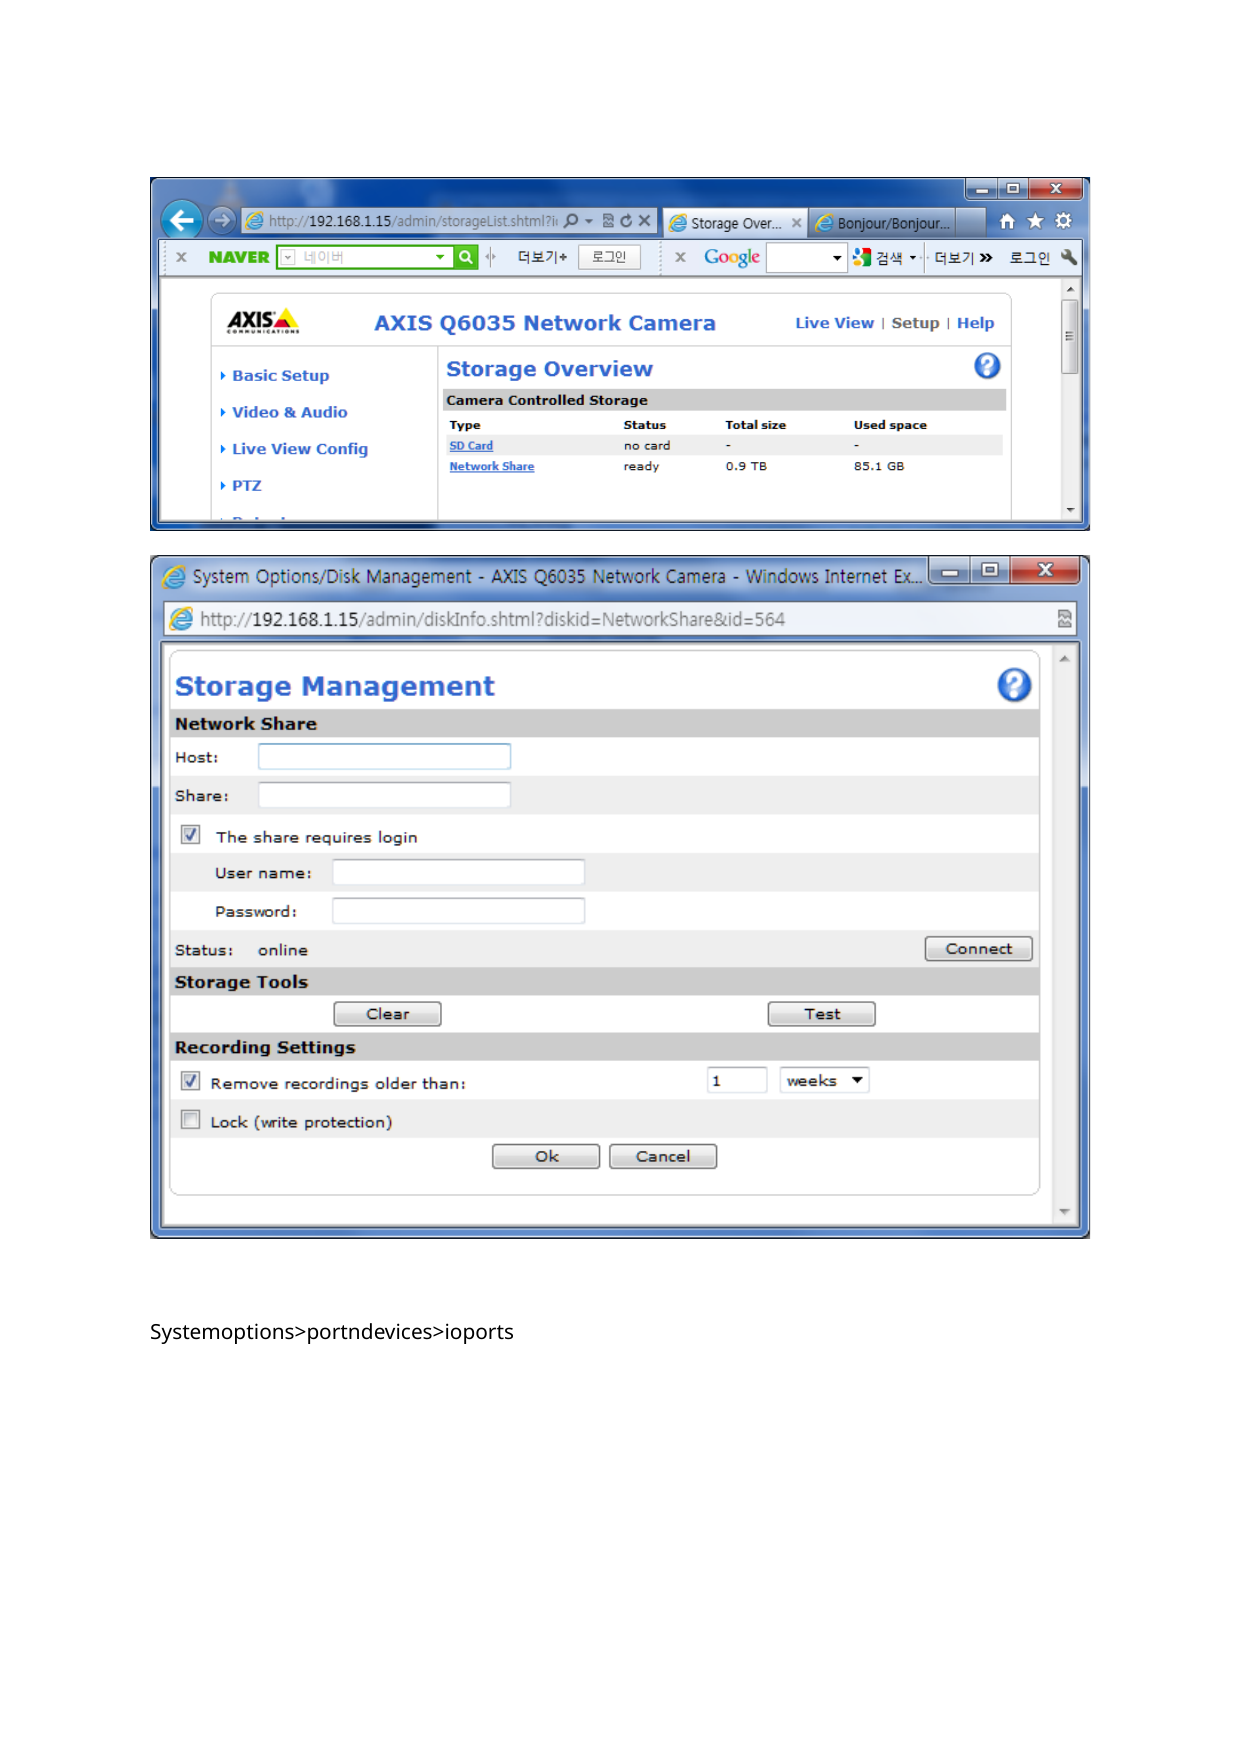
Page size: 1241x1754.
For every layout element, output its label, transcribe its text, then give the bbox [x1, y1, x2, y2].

picture [150, 555, 1091, 1239]
text Systemoptions>portndevices>ioports [150, 1317, 1090, 1345]
picture [150, 177, 1091, 531]
